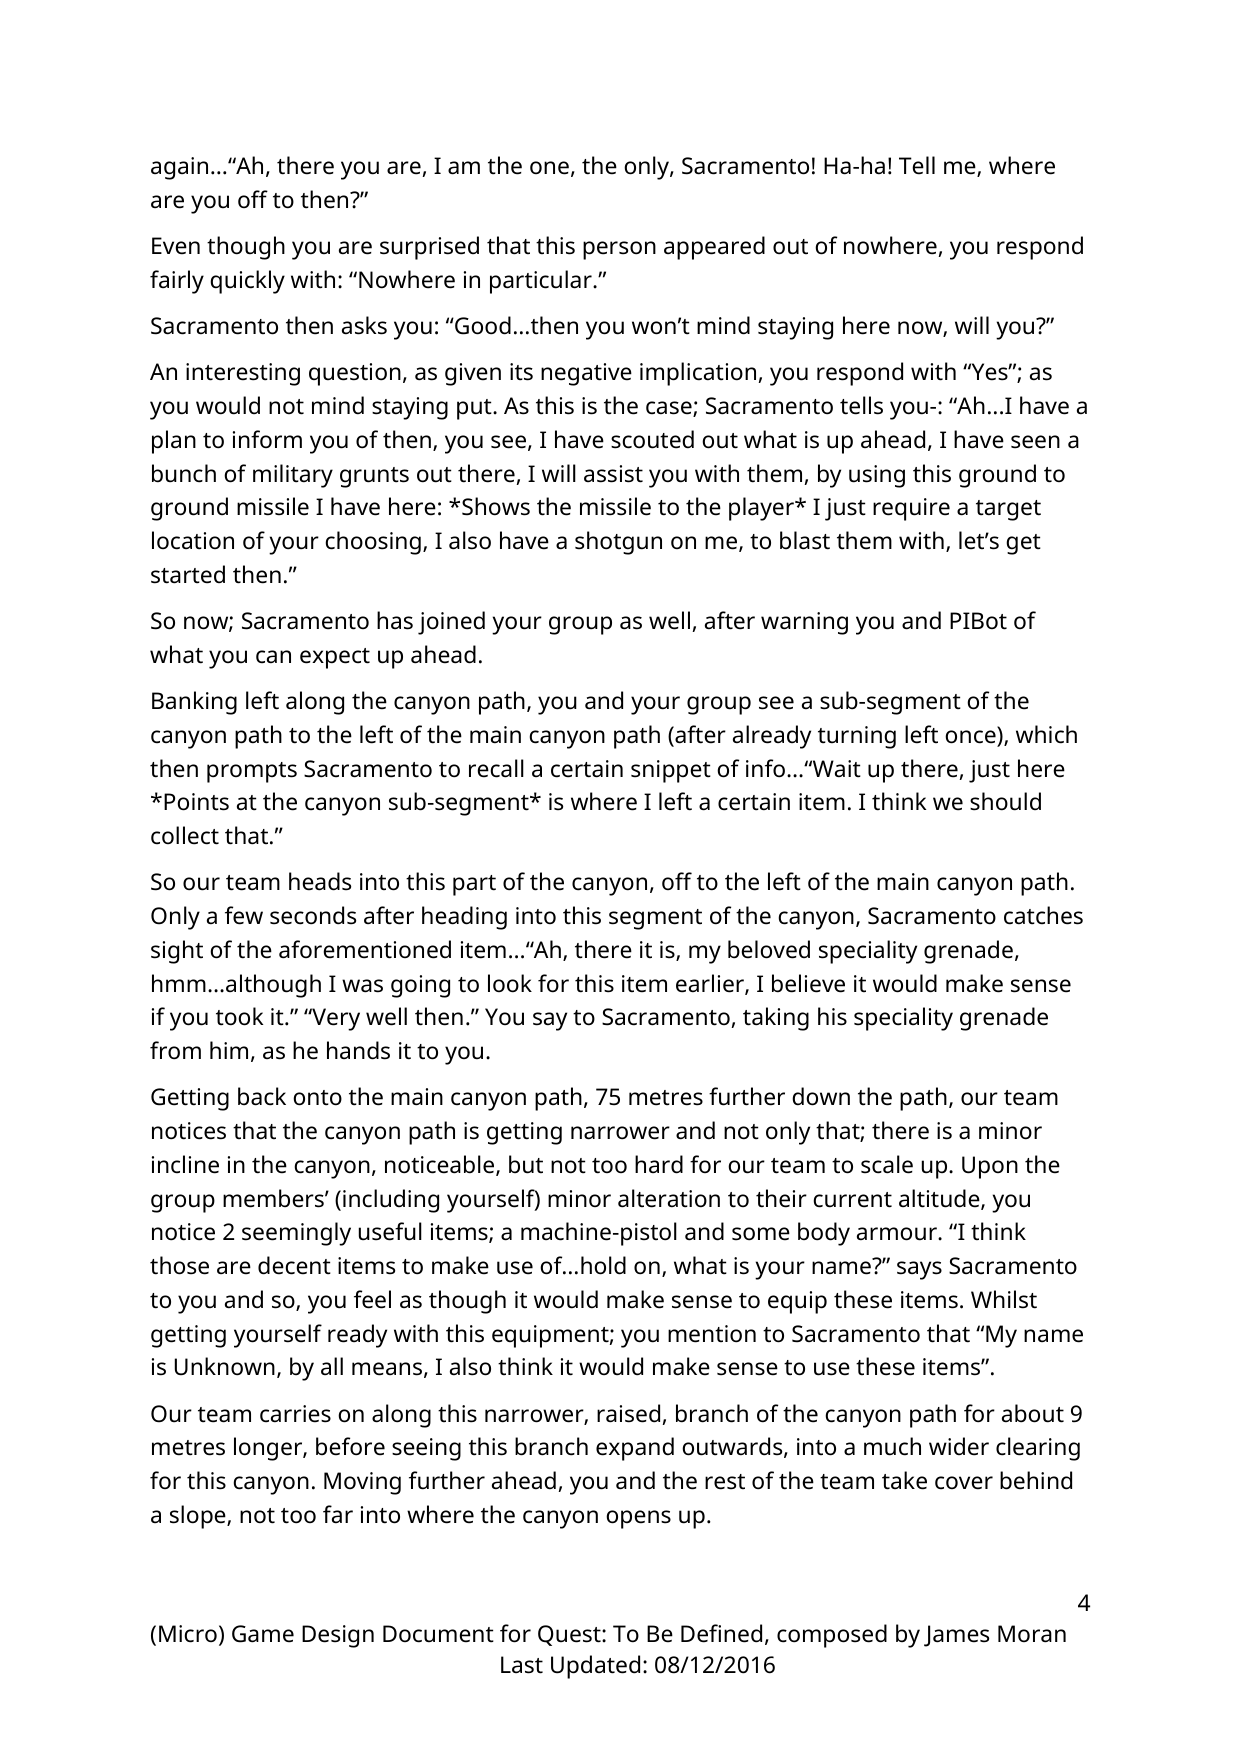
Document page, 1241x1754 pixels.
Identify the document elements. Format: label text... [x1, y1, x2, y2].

text So our team heads into this part of the canyon, off to the left of the main canyon path. Only a few seconds after heading into this segment of the canyon, Sacramento catches sight of the aforementioned item…“Ah, there it is, my beloved speciality grenade, hmm…although I was going to look for this item earlier, I believe it would make sense if you took it.” “Very well then.” You say to Sacramento, taking his speciality grenade from him, as he hands it to you. [150, 866, 1090, 1066]
text So now; Sacramento has joined your group as well, after warning you and PIBot of what you can expect up ahead. [150, 605, 1090, 670]
text Sacramento then asks you: “Good…then you won’t mind staying here now, will you?” [150, 310, 1090, 341]
text Banking left along the canyon path, you and your group see a sub-segment of the canyon path to the left of the main canyon path (after already turning left once), which then prompts Sacramento to recall a certain snippet of info…“Wait up there, just here *Points at the canyon sub-segment* is where I left a certain item. I think we should collect that.” [150, 685, 1090, 851]
text Our team carries on along this narrower, raised, branch of the canyon path for about 9 metres longer, before seeing this branch expand outwards, into a much wider clearing for this canyon. Moving further ahead, you and the rest of the team take cover behind a slope, not too far into where the canyon opens up. [150, 1397, 1090, 1530]
text Even though you are surprised that this person appeared out of nowhere, you respond fairly quickly with: “Nowhere in particular.” [150, 230, 1090, 295]
text An interesting question, as given its negative implication, you respond with “Yes”; as you would not mind staying put. As this is the case; Sacramento tells you-: “Ah...I have a plan to inform you of then, you see, I have scouted out what is up ahead, I have seen a bunch of military grunts out there, I will assist you with them, by using this ground to ground missile I have here: *Shows the missile to the player* I just require a target location of your choosing, I also have a shotgun on me, to blast them with, let’s get started then.” [150, 356, 1090, 590]
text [150, 150, 1090, 215]
text Getting back onto the main canyon path, 75 metres further down the path, our team notices that the canyon path is getting narrower and not only that; there is a minor incline in the canyon, noticeable, but not too hard for our team to scale up. Upon the group members’ (including yourself) minor alteration to their current altitude, you notice 2 seemingly useful items; a machine-pistol and some body armour. “I think those are decent items to make use of…hold on, what is your name?” says Sacramento to you and so, you feel as though it would make sense to equip these items. Whilst getting yourself ready with this equipment; you mention to Sacramento that “My name is Unknown, by all means, I also think it would make sense to use these items”. [150, 1081, 1090, 1382]
